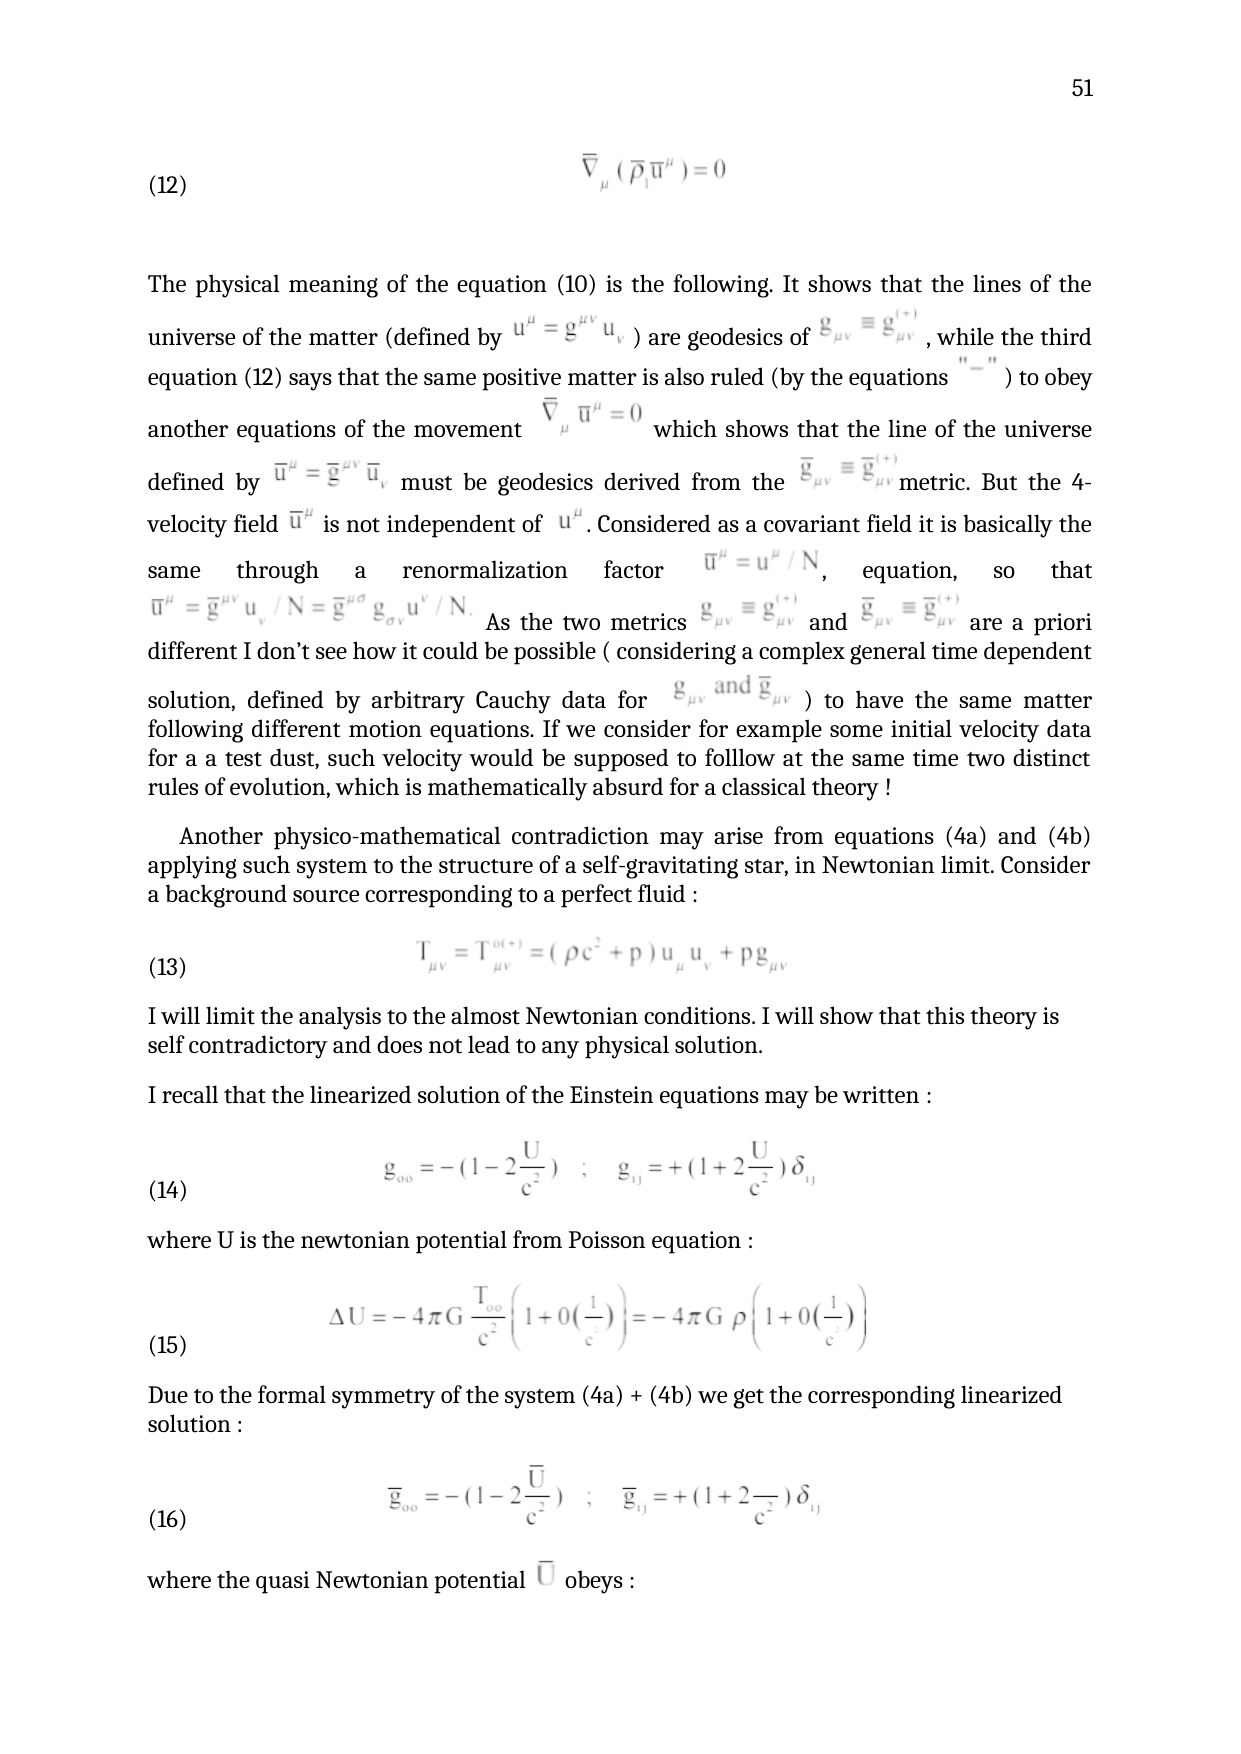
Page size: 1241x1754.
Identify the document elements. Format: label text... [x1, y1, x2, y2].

text where the quasi Newtonian potential obeys : [148, 1555, 1093, 1595]
text I recall that the linearized solution of the Einstein equations may be written : [148, 1081, 1093, 1109]
text (14) [148, 1130, 1093, 1205]
text Due to the formal symmetry of the system (4a) + (4b) we get the corresponding linearized solution : [148, 1381, 1093, 1438]
text The physical meaning of the equation (10) is the following. It shows that the lines of the universe of the matter (defined by ) are geodesics of , while the third equation (12) says that the same positive matter is also ruled (by the equations ) to obey another equations of the movement which shows that the line of the universe defined by must be geodesics derived from the metric. But the 4-velocity field is not independent of . Considered as a covariant field it is basically the same through a renormalization factor , equation, so that As the two metrics and are a priori different I don’t see how it could be possible ( considering a complex general time dependent solution, defined by arbitrary Cauchy data for ) to have the same matter following different motion equations. If we consider for example some initial velocity data for a a test dust, such velocity would be supposed to folllow at the same time two distinct rules of evolution, which is mathematically absurd for a classical theory ! [148, 270, 1093, 801]
text (12) [148, 148, 1093, 200]
text (15) [148, 1275, 1093, 1360]
text I will limit the analysis to the almost Newtonian conditions. I will show that this theory is self contradictory and does not lead to any physical solution. [148, 1002, 1093, 1060]
text (13) [148, 929, 1093, 981]
text where U is the newtonian potential from Poisson equation : [148, 1226, 1093, 1254]
text (16) [148, 1459, 1093, 1534]
text Another physico-mathematical contradiction may arise from equations (4a) and (4b) applying such system to the structure of a self-gravitating star, in Newtonian limit. Consider a background source corresponding to a perfect fluid : [148, 822, 1093, 908]
